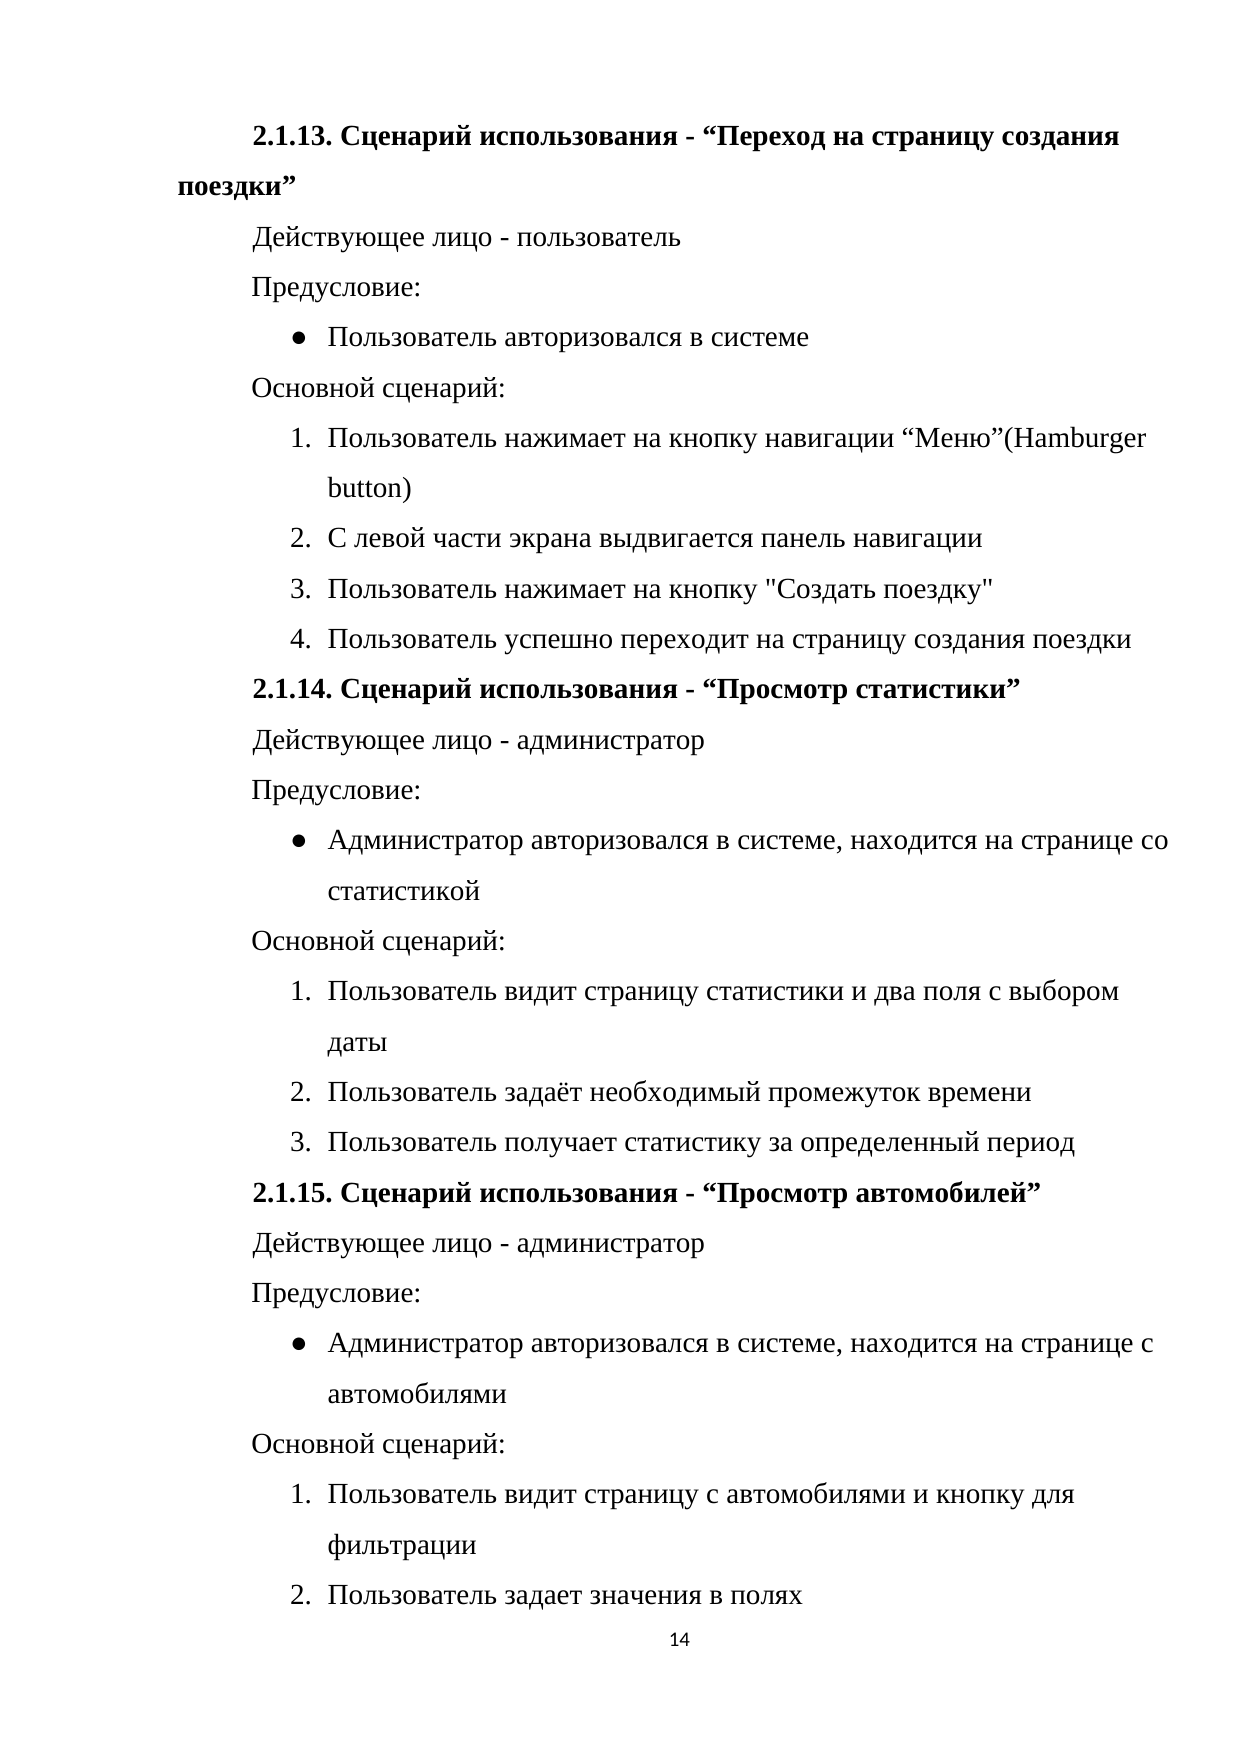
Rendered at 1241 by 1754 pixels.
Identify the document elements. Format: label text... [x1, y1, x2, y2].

list Пользователь получает статистику за определенный период [290, 1124, 1181, 1158]
text 2.1.15. Сценарий использования - “Просмотр автомобилей” [177, 1175, 1181, 1208]
list Пользователь нажимает на кнопку "Создать поездку" [290, 571, 1181, 604]
list Пользователь задает значения в полях [290, 1577, 1181, 1611]
text 2.1.14. Сценарий использования - “Просмотр статистики” [177, 672, 1181, 705]
list Пользователь видит страницу статистики и два поля с выбором даты [290, 973, 1181, 1057]
text Основной сценарий: [177, 1426, 1181, 1460]
text Предусловие: [177, 269, 1181, 303]
list Администратор авторизовался в системе, находится на странице со статистикой [290, 822, 1181, 906]
text Действующее лицо - администратор [177, 722, 1181, 755]
text Предусловие: [177, 772, 1181, 806]
text Действующее лицо - пользователь [177, 219, 1181, 252]
list С левой части экрана выдвигается панель навигации [290, 521, 1181, 554]
list Пользователь нажимает на кнопку навигации “Меню”(Hamburger button) [290, 420, 1181, 504]
text Основной сценарий: [177, 923, 1181, 957]
list Пользователь успешно переходит на страницу создания поездки [290, 621, 1181, 655]
text Основной сценарий: [177, 370, 1181, 403]
list Пользователь задаёт необходимый промежуток времени [290, 1074, 1181, 1108]
text Действующее лицо - администратор [177, 1225, 1181, 1258]
list Пользователь авторизовался в системе [290, 319, 1181, 353]
text 2.1.13. Сценарий использования - “Переход на страницу создания поездки” [177, 118, 1181, 202]
list Пользователь видит страницу с автомобилями и кнопку для фильтрации [290, 1477, 1181, 1560]
text Предусловие: [177, 1275, 1181, 1309]
list Администратор авторизовался в системе, находится на странице с автомобилями [290, 1326, 1181, 1409]
